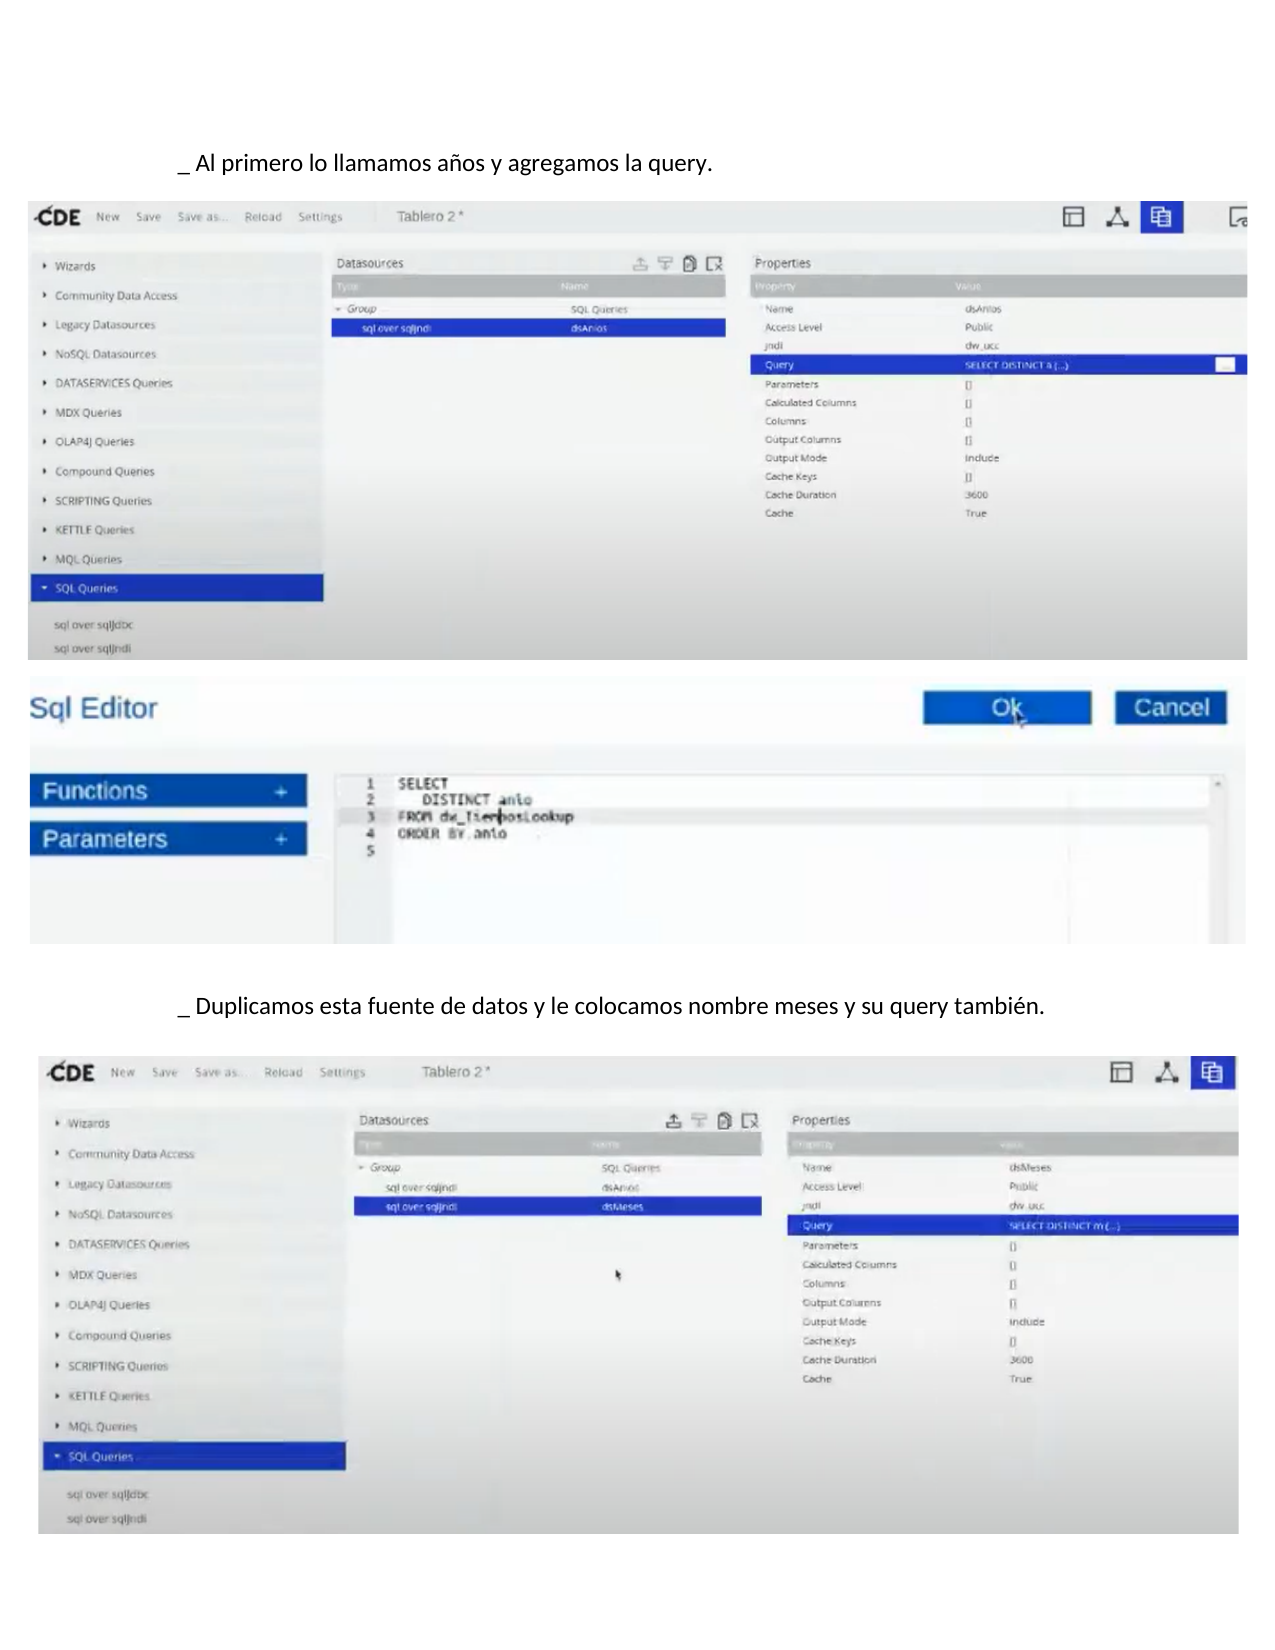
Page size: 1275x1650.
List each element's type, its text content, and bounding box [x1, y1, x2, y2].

picture [29, 676, 1246, 944]
text _ Duplicamos esta fuente de datos y le colocamos nombre meses y su query también. [177, 991, 1098, 1021]
picture [27, 201, 1248, 660]
text _ Al primero lo llamamos años y agregamos la query. [177, 148, 1098, 178]
picture [38, 1056, 1239, 1534]
